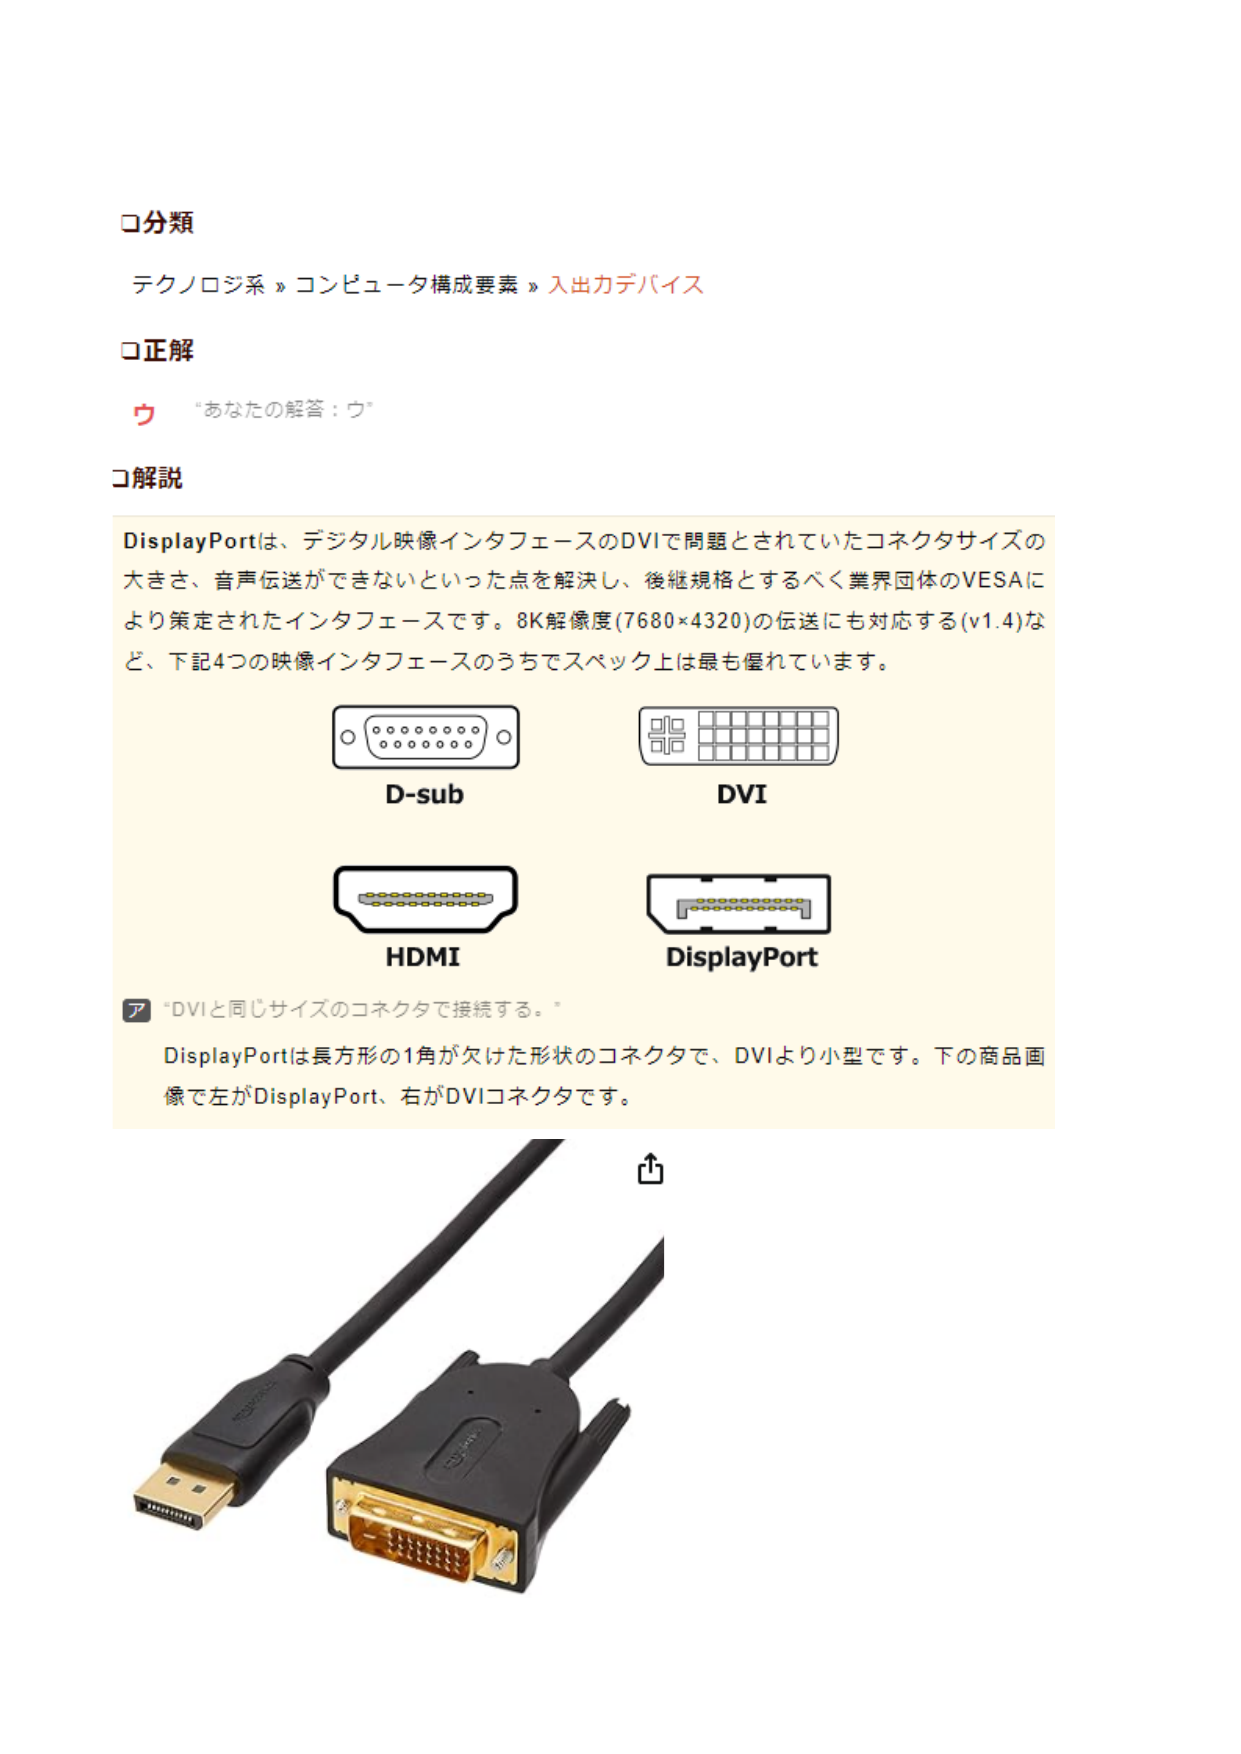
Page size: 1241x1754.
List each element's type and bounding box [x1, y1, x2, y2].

picture [112, 202, 894, 437]
picture [112, 464, 1055, 1129]
picture [112, 1139, 665, 1598]
